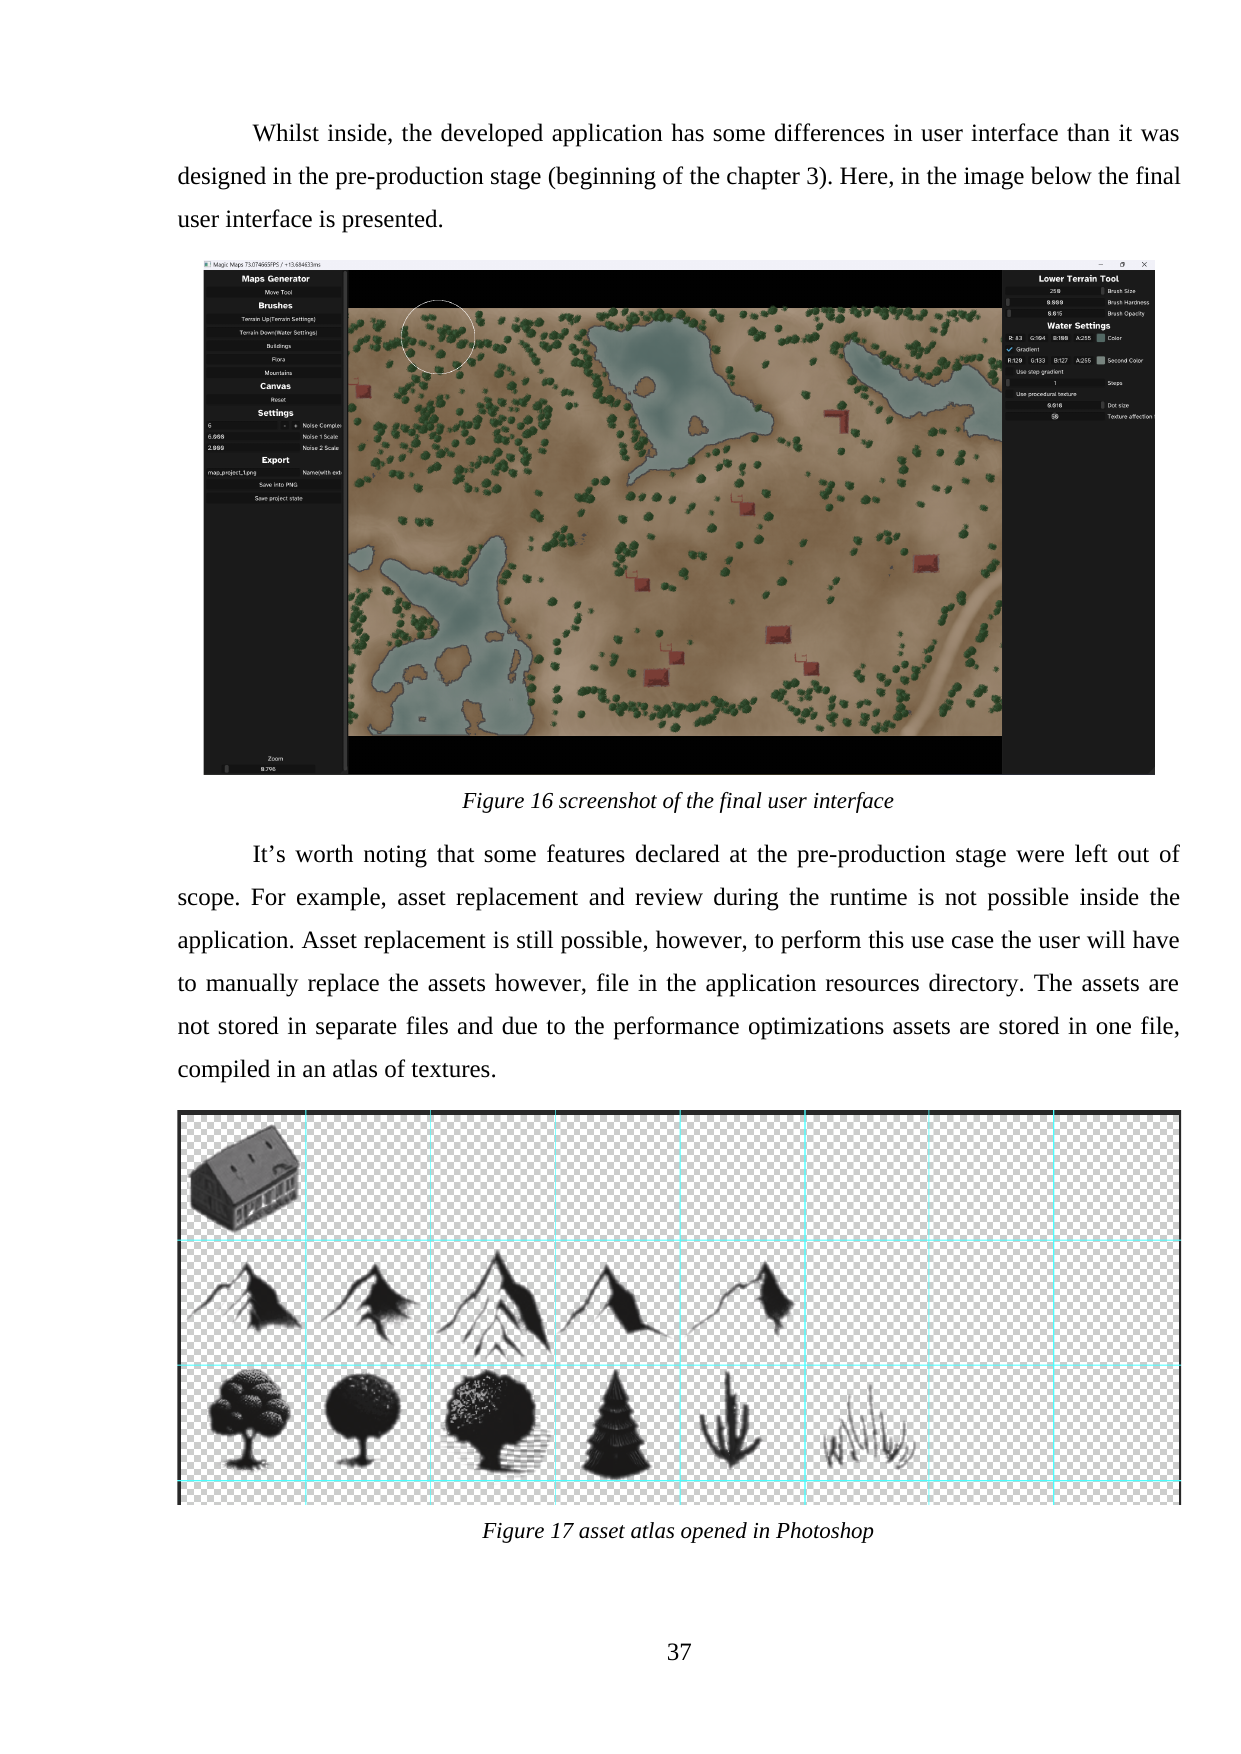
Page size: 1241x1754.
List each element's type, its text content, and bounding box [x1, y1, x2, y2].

picture [177, 1110, 1182, 1505]
text Figure 16 screenshot of the final user interface [177, 787, 1181, 813]
text It’s worth noting that some features declared at the pre-production stage were left out of scope. For example, asset replacement and review during the runtime is not possible inside the application. Asset replacement is still possible, however, to perform this use case the user will have to manually replace the assets however, file in the application resources directory. The assets are not stored in separate files and due to the performance optimizations assets are stored in one file, compiled in an atlas of textures. [177, 839, 1181, 1083]
text Figure 17 asset atlas opened in Photoshop [177, 1517, 1181, 1543]
picture [203, 260, 1155, 775]
text Whilst inside, the developed application has some differences in user interface than it was designed in the pre-production stage (beginning of the chapter 3). Here, in the image below the final user interface is presented. [177, 118, 1181, 233]
